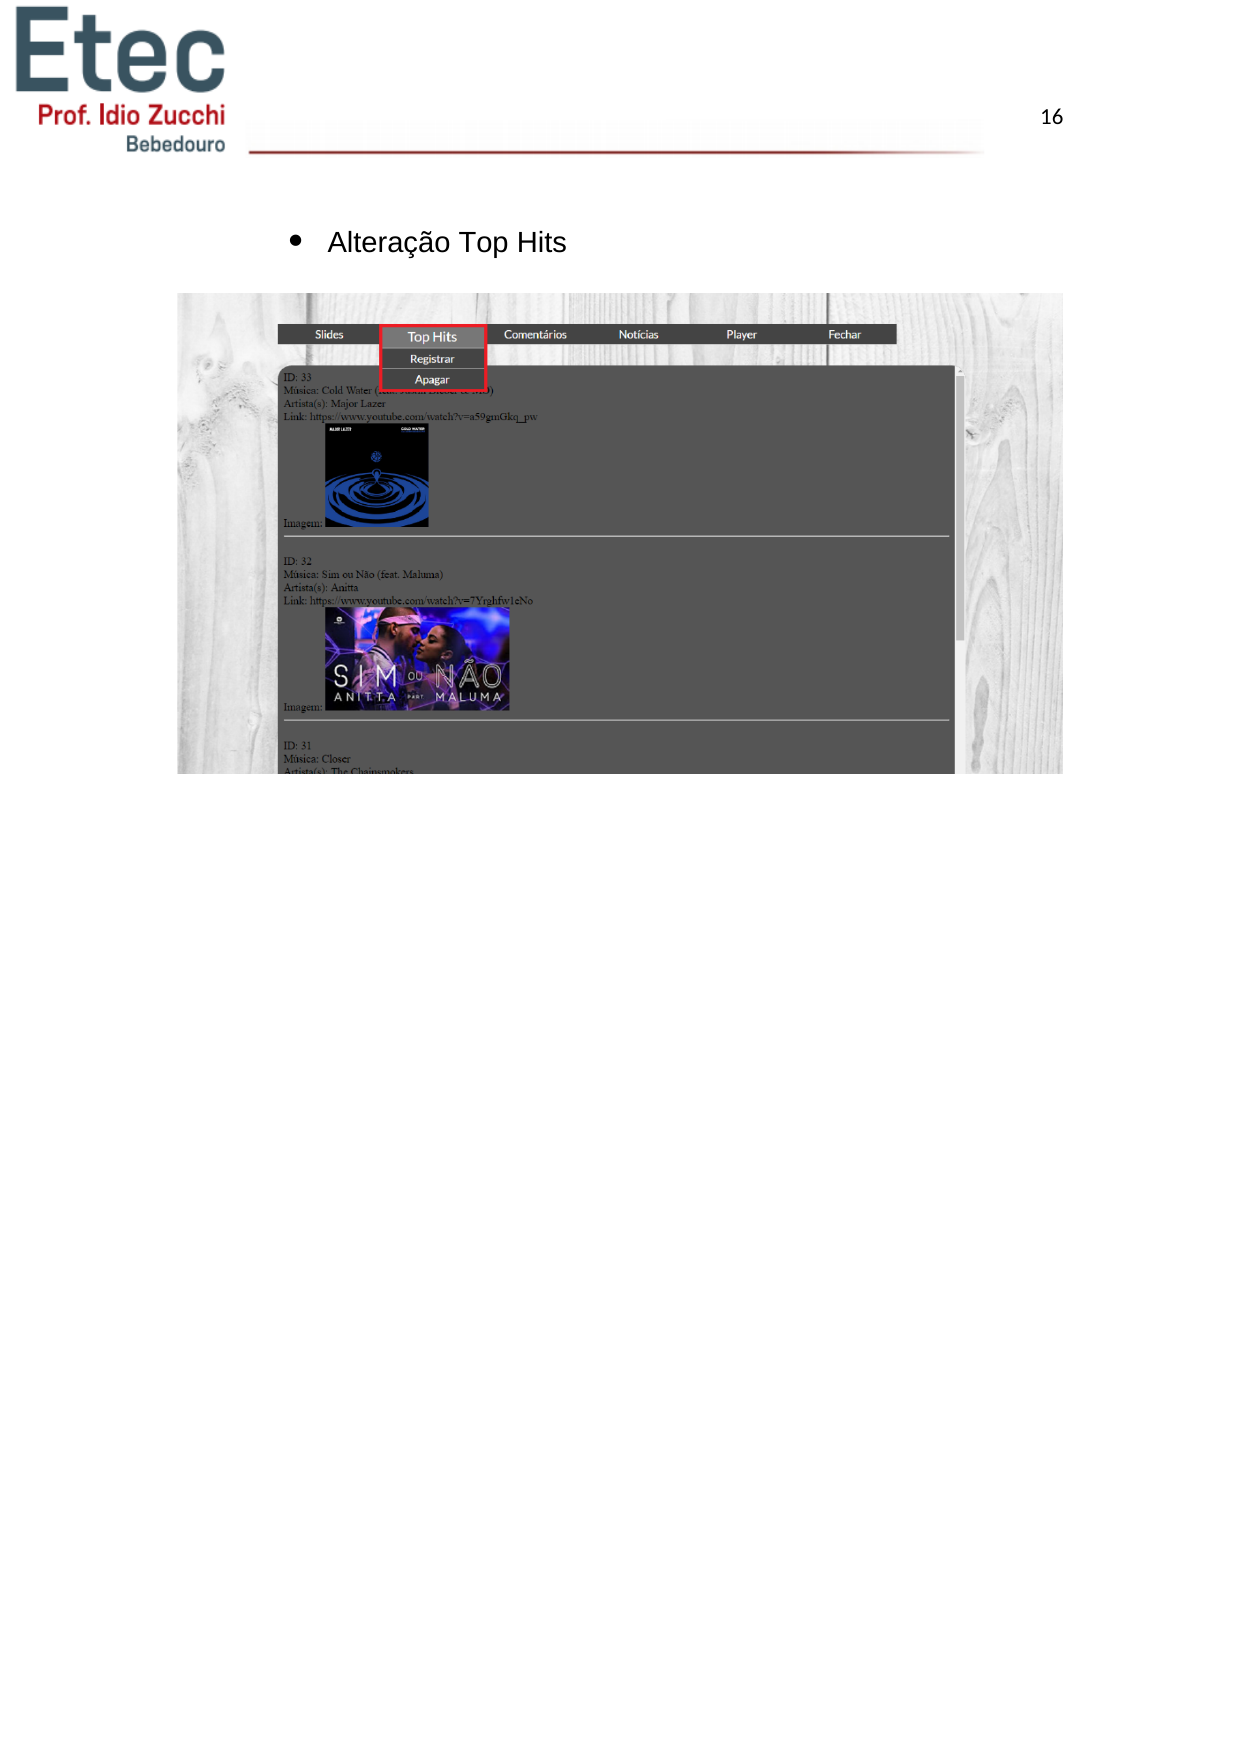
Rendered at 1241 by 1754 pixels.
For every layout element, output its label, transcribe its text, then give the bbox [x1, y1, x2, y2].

picture [177, 293, 1063, 774]
list Alteração Top Hits [290, 225, 1063, 259]
picture [0, 3, 985, 157]
